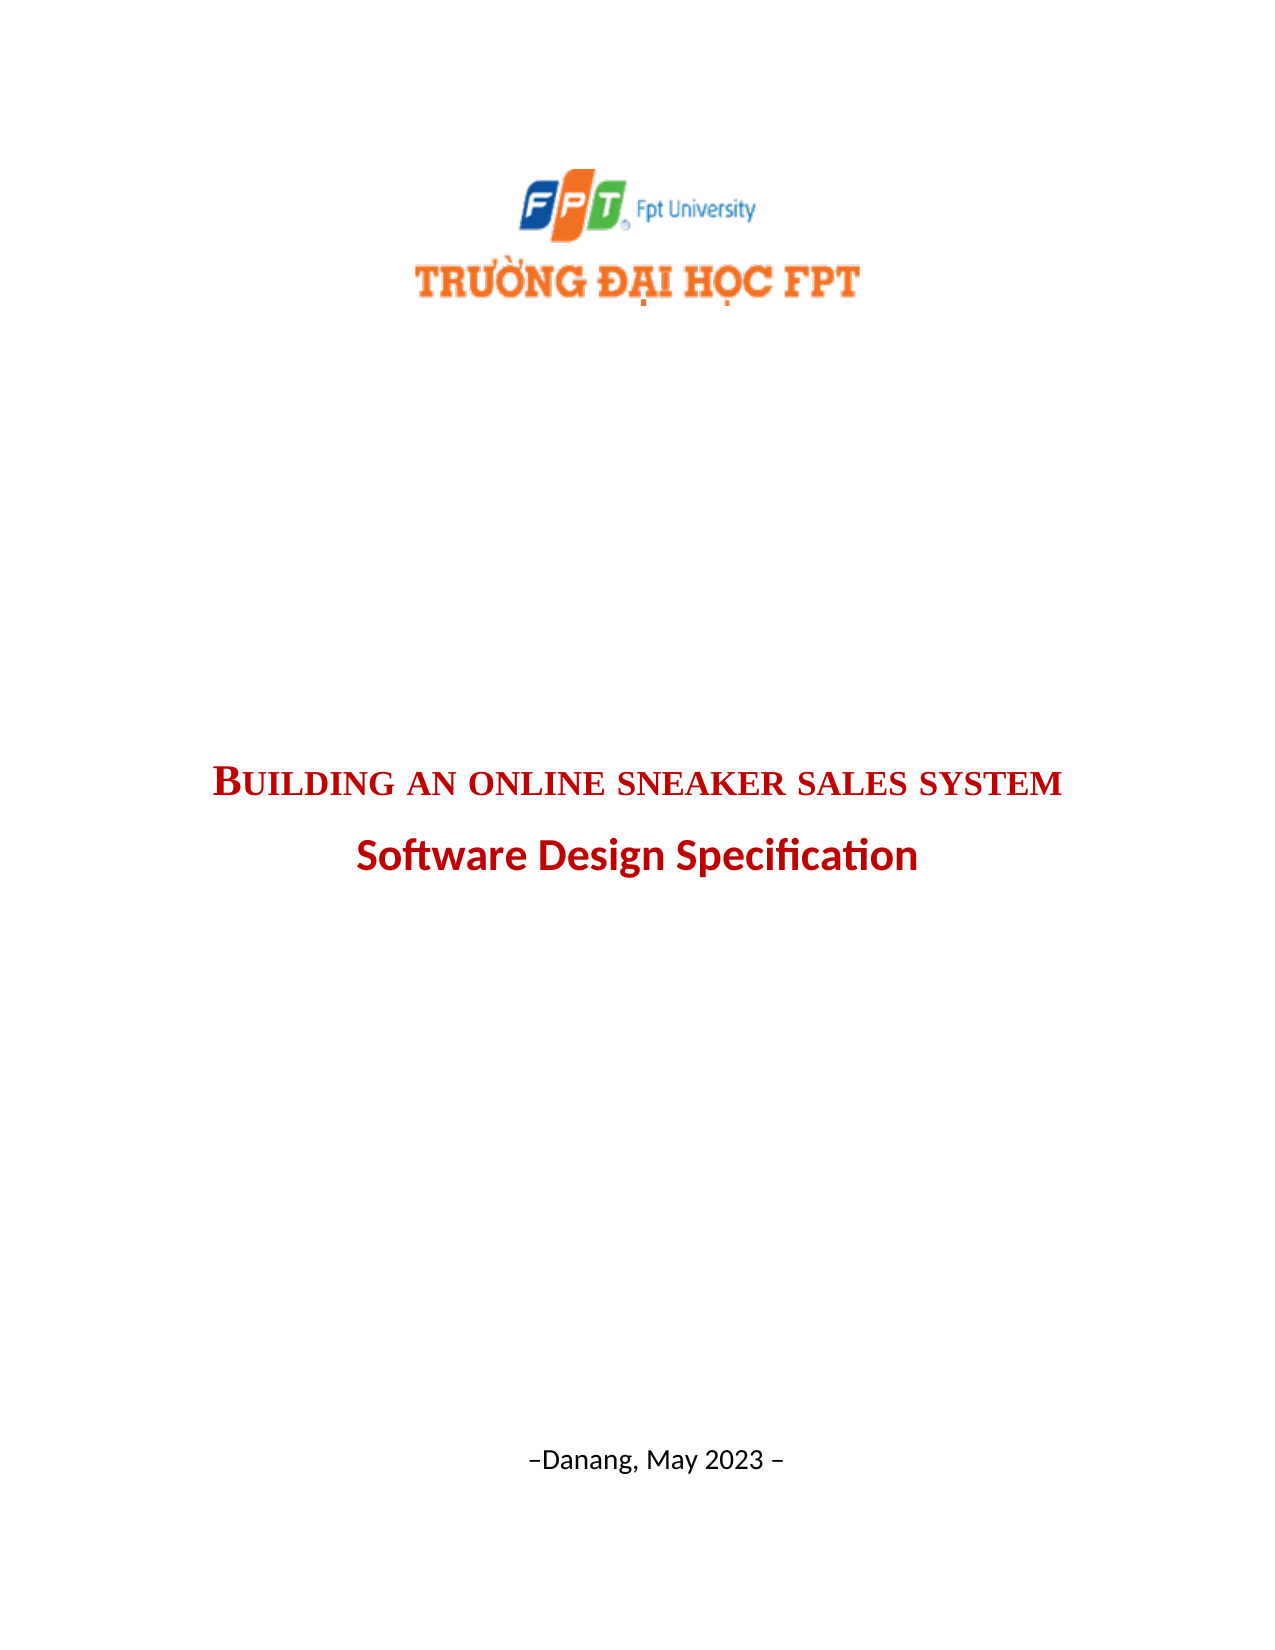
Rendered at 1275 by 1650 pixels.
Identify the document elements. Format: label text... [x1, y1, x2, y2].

text Software Design Specification [150, 826, 1125, 881]
text Building an online sneaker sales system [150, 754, 1125, 805]
picture [415, 169, 860, 306]
text –Danang, May 2023 – [413, 1441, 899, 1477]
